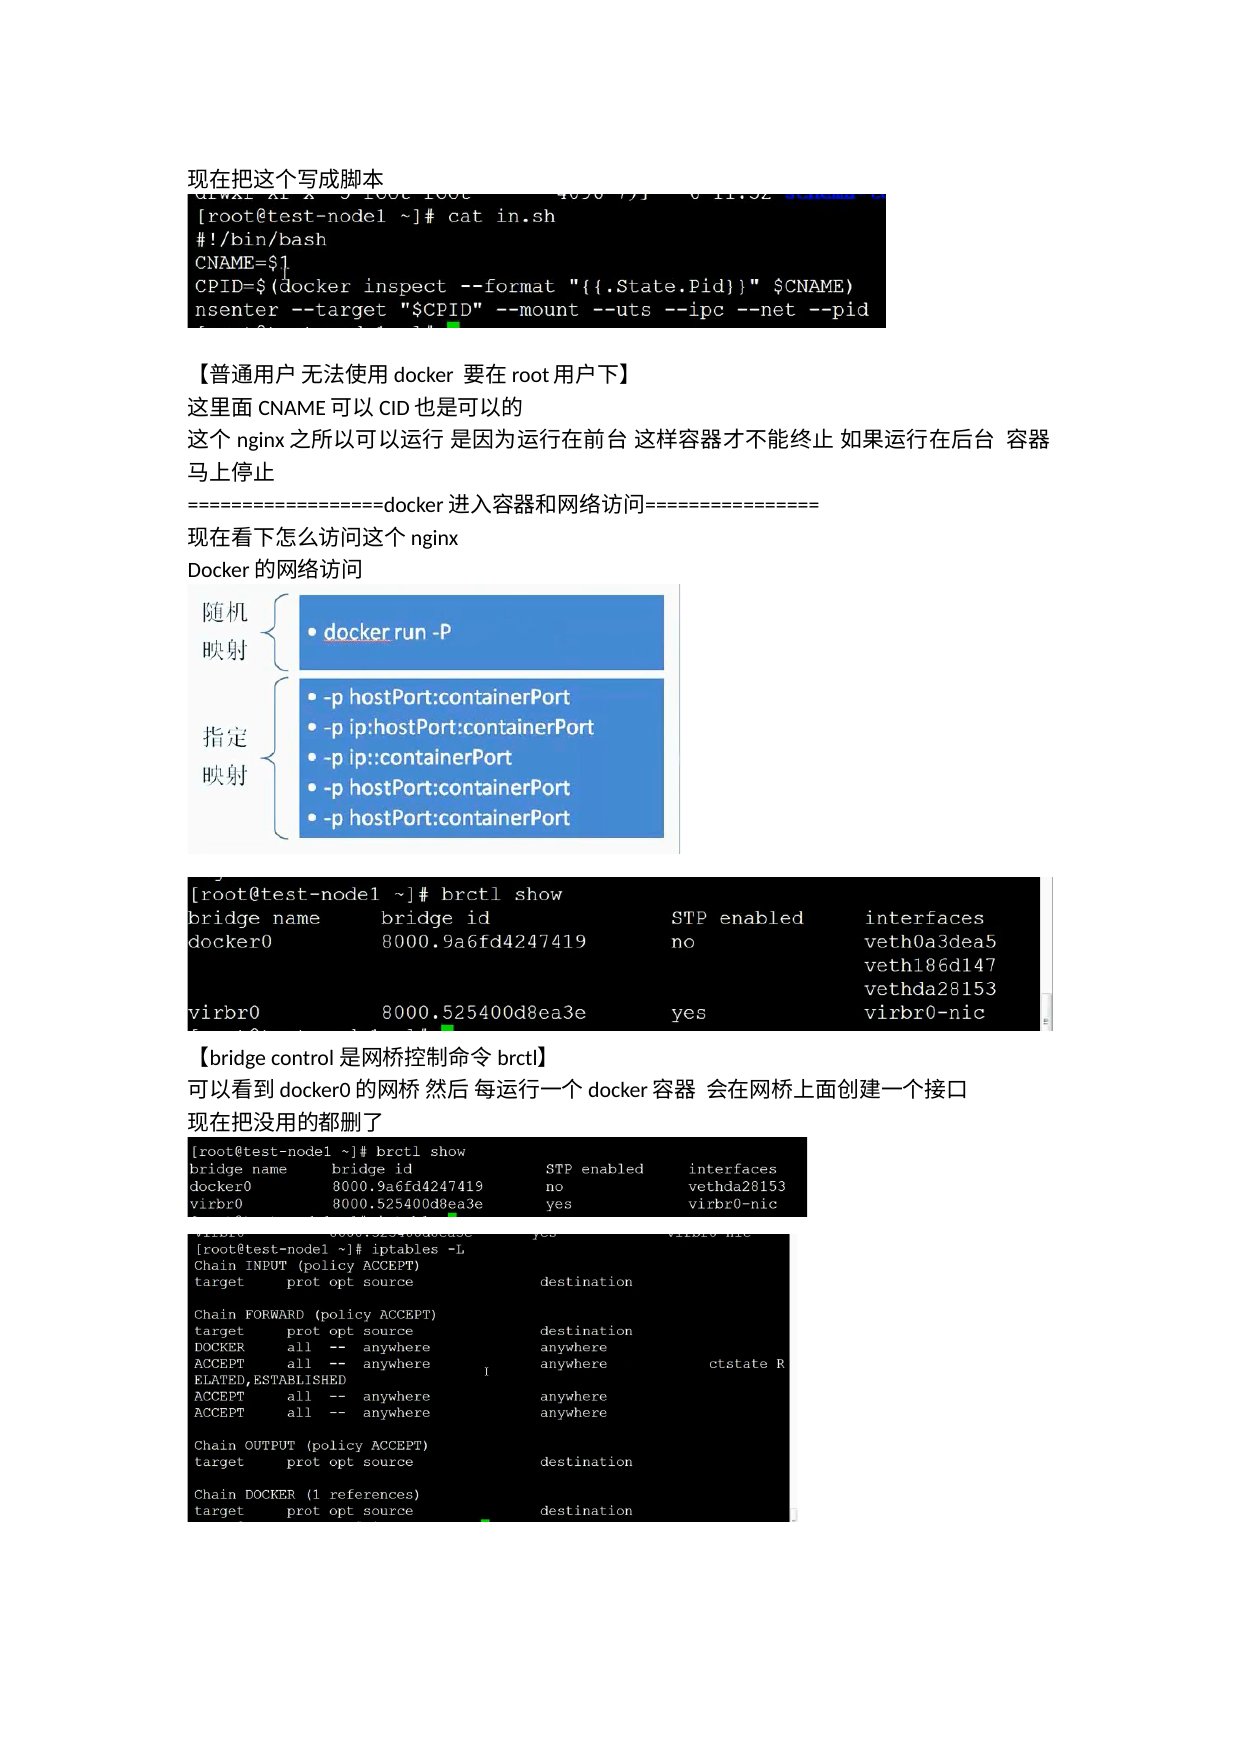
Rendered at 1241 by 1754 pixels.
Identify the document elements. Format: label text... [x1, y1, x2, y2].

text 现在把没用的都删了 [187, 1104, 1053, 1137]
text 【普通用户 无法使用docker 要在root用户下】 [187, 357, 1053, 389]
picture [187, 1234, 798, 1522]
text Docker的网络访问 [187, 552, 1053, 584]
picture [187, 194, 886, 328]
text 可以看到docker0的网桥 然后 每运行一个docker容器 会在网桥上面创建一个接口 [187, 1072, 1053, 1104]
picture [187, 1137, 808, 1217]
text 这里面 CNAME可以 CID也是可以的 [187, 389, 1053, 422]
picture [187, 877, 1053, 1031]
text 【bridge control 是网桥控制命令 brctl】 [187, 1039, 1053, 1072]
text 现在把这个写成脚本 [187, 162, 1053, 194]
text ==================docker进入容器和网络访问================ [187, 487, 1053, 519]
text 现在看下怎么访问这个nginx [187, 519, 1053, 552]
picture [187, 584, 681, 854]
text 这个nginx之所以可以运行 是因为运行在前台 这样容器才不能终止 如果运行在后台 容器马上停止 [187, 422, 1053, 487]
